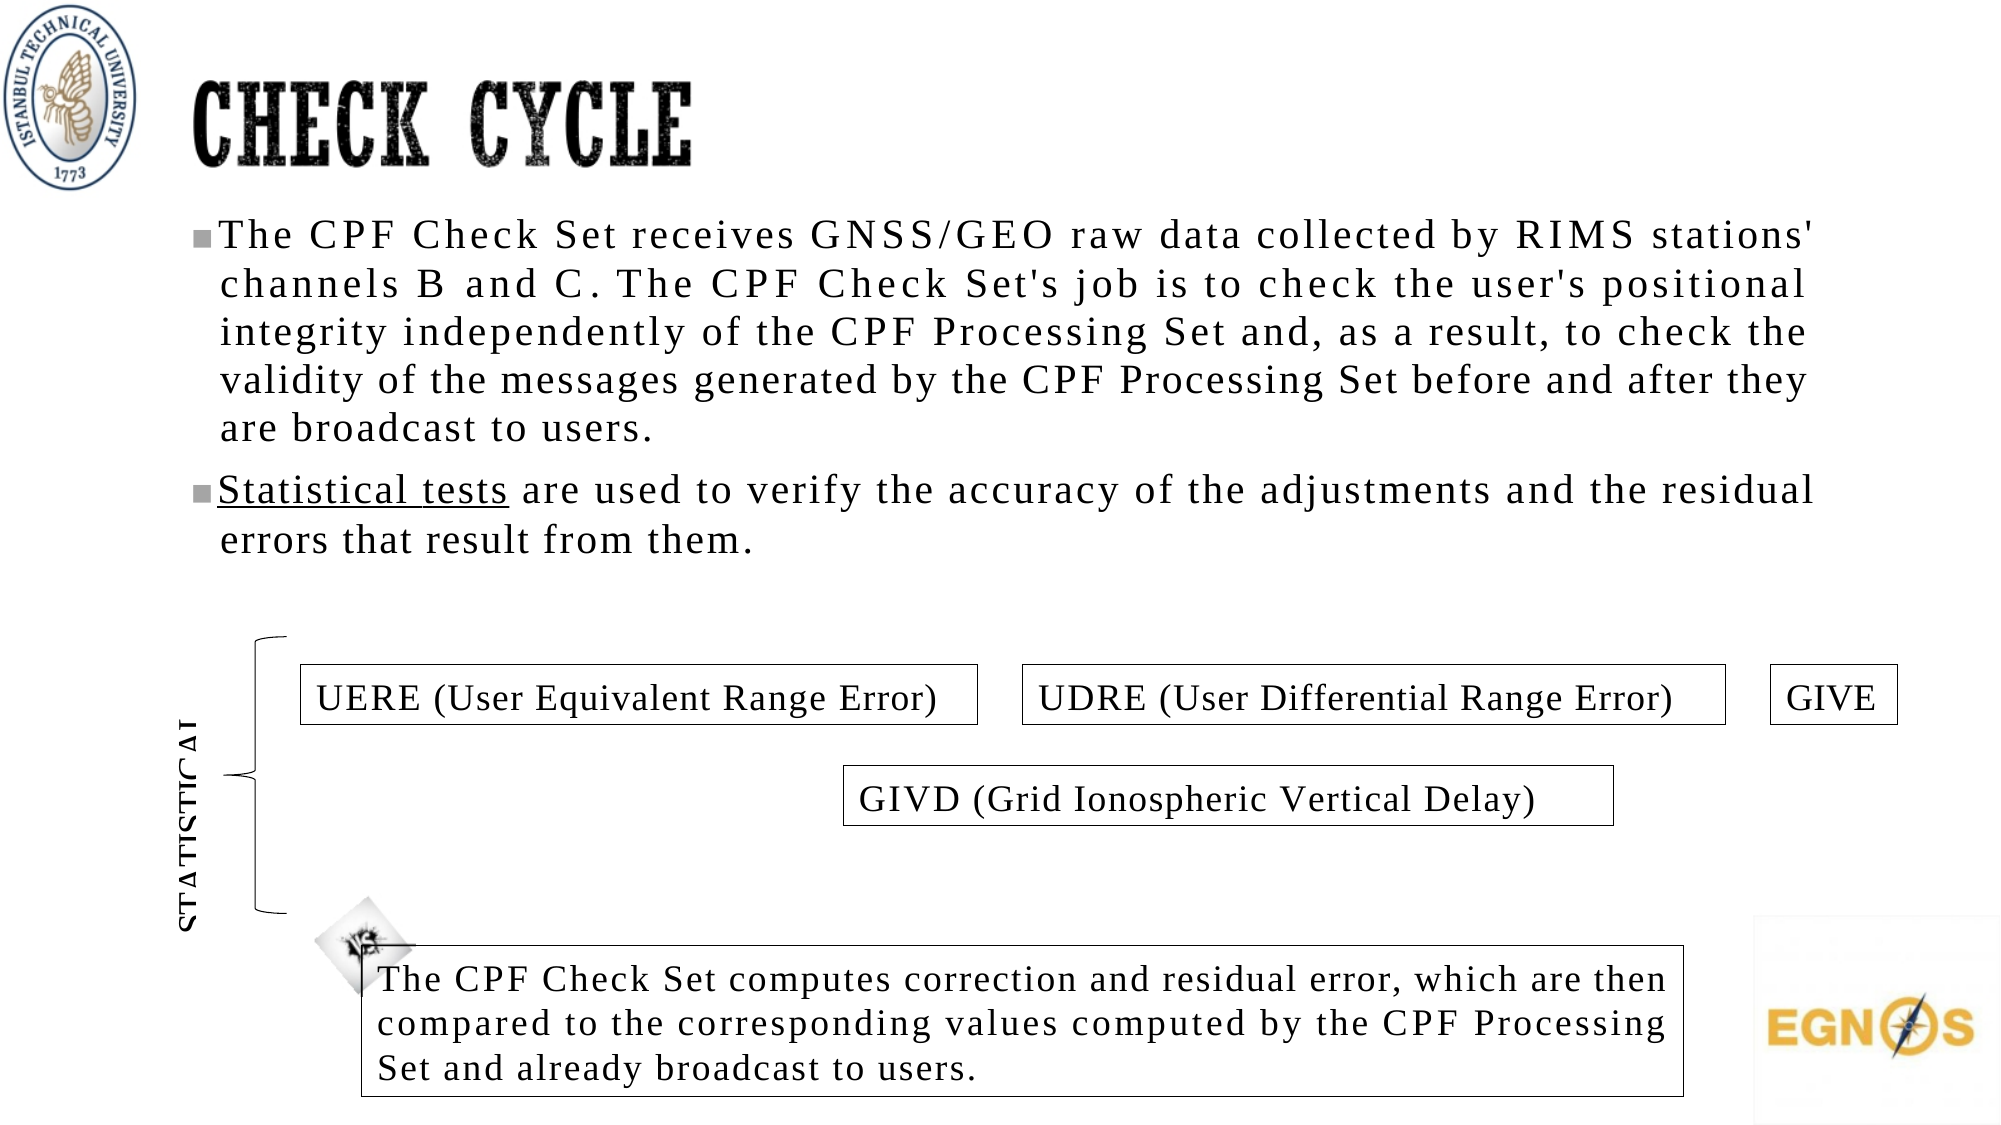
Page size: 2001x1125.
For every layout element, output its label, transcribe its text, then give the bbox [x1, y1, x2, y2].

text GIVD (Grid Ionospheric Vertical Delay) [858, 776, 2000, 819]
picture [192, 79, 693, 169]
picture [311, 892, 416, 997]
text The CPF Check Set computes correction and residual error, which are then compared to the corresponding values computed by the CPF Processing Set and already broadcast to users. [377, 956, 1678, 1089]
text ▪The CPF Check Set receives GNSS/GEO raw data collected by RIMS stations' channels B and C. The CPF Check Set's job is to check the user's positional integrity independently of the CPF Processing Set and, as a result, to check the validity of the messages generated by the CPF Processing Set before and after they are broadcast to users. [190, 209, 1821, 450]
text UERE (User Equivalent Range Error) UDRE (User Differential Range Error) GIVE [316, 675, 2000, 718]
text errors that result from them. [220, 514, 2000, 562]
picture [362, 946, 416, 997]
picture [0, 0, 141, 199]
picture [1751, 913, 2000, 1125]
text ▪Statistical tests are used to verify the accuracy of the adjustments and the residual [190, 465, 2000, 514]
